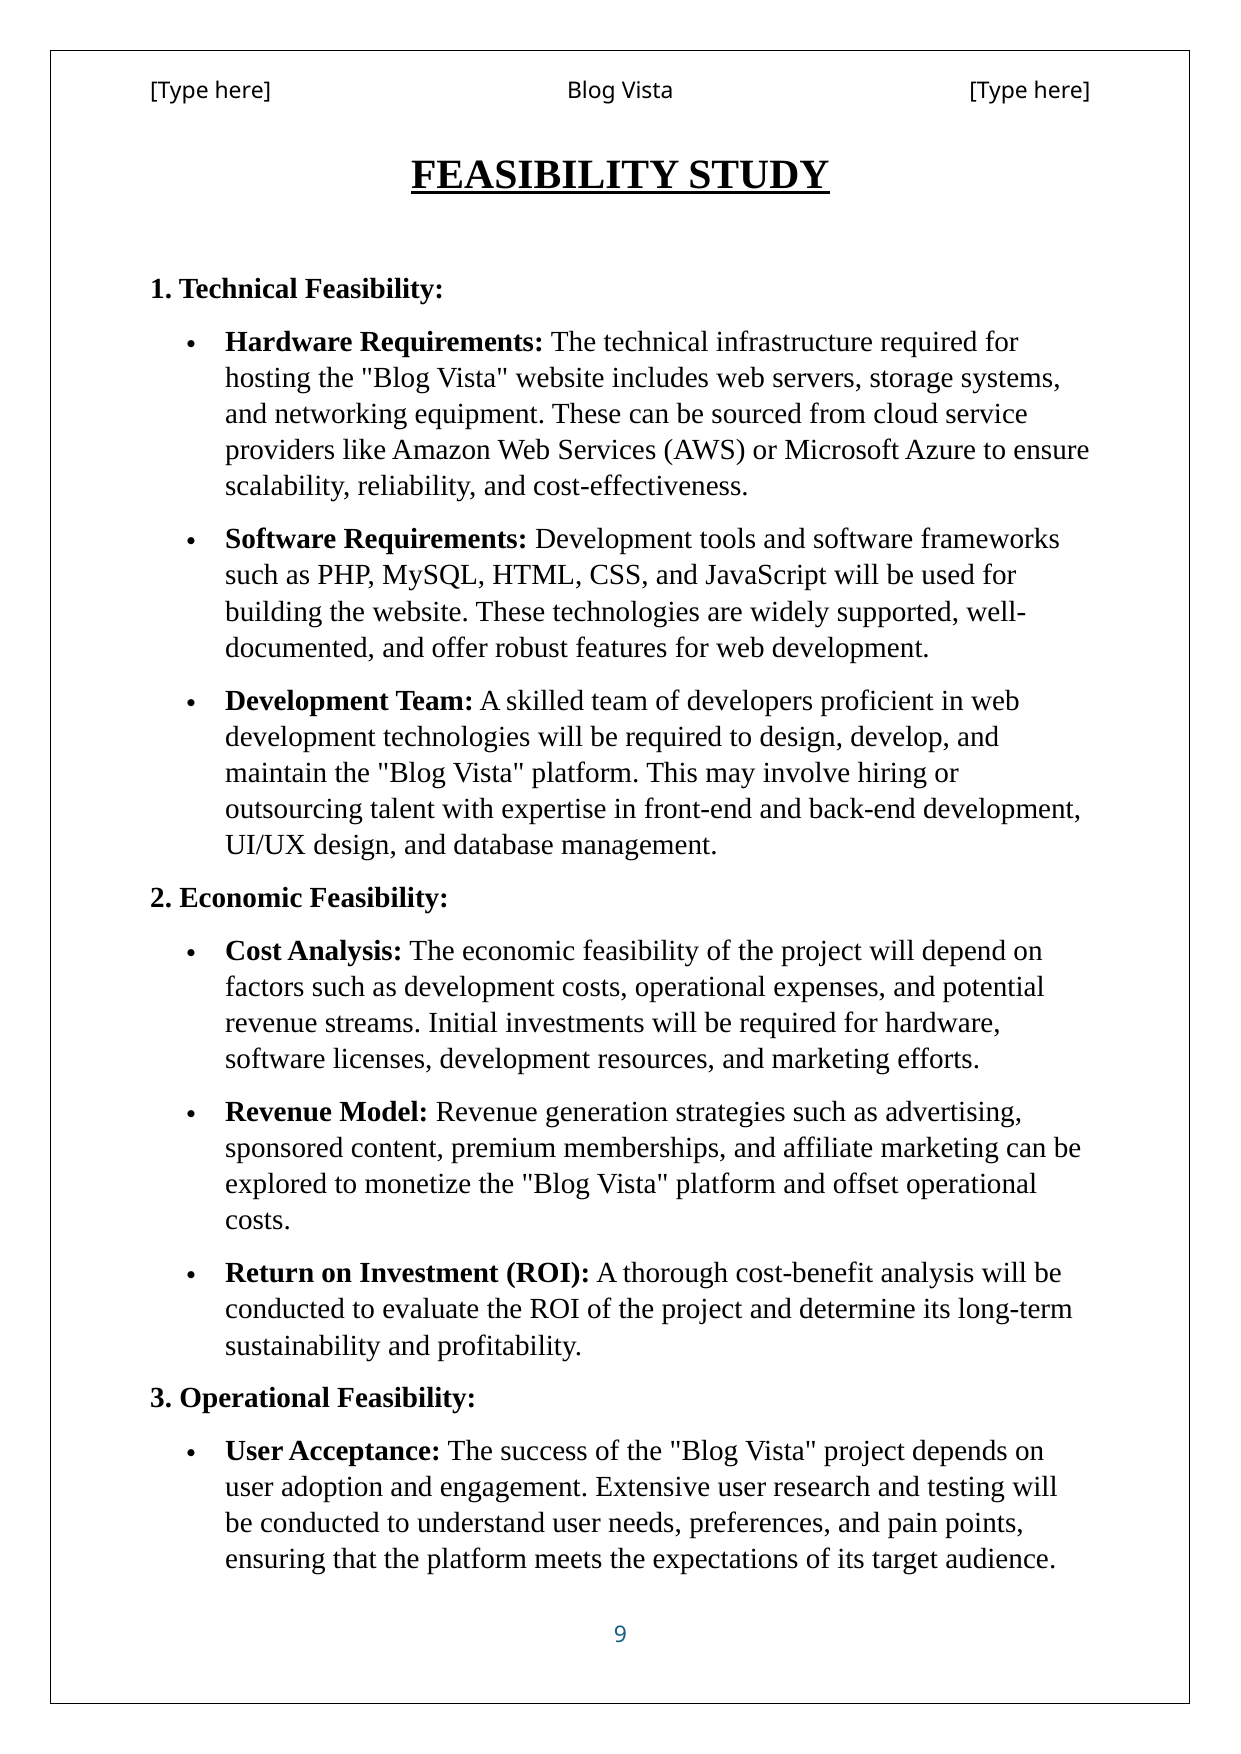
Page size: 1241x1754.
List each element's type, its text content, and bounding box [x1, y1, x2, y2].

text 1. Technical Feasibility: [150, 271, 1090, 305]
text FEASIBILITY STUDY [150, 150, 1090, 198]
text 3. Operational Feasibility: [150, 1380, 1090, 1414]
list Revenue Model: Revenue generation strategies such as advertising, sponsored content, premium memberships, and affiliate marketing can be explored to monetize the "Blog Vista" platform and offset operational costs. [187, 1094, 1090, 1236]
text 2. Economic Feasibility: [150, 880, 1090, 913]
list Hardware Requirements: The technical infrastructure required for hosting the "Blog Vista" website includes web servers, storage systems, and networking equipment. These can be sourced from cloud service providers like Amazon Web Services (AWS) or Microsoft Azure to ensure scalability, reliability, and cost-effectiveness. [187, 324, 1090, 502]
list Software Requirements: Development tools and software frameworks such as PHP, MySQL, HTML, CSS, and JavaScript will be used for building the website. These technologies are widely supported, well-documented, and offer robust features for web development. [187, 521, 1090, 663]
list Development Team: A skilled team of developers proficient in web development technologies will be required to design, develop, and maintain the "Blog Vista" platform. This may involve hiring or outsourcing talent with expertise in front-end and back-end development, UI/UX design, and database management. [187, 683, 1090, 861]
list Cost Analysis: The economic feasibility of the project will depend on factors such as development costs, operational expenses, and potential revenue streams. Initial investments will be required for hardware, software licenses, development resources, and marketing efforts. [187, 933, 1090, 1075]
list User Acceptance: The success of the "Blog Vista" project depends on user adoption and engagement. Extensive user research and testing will be conducted to understand user needs, preferences, and pain points, ensuring that the platform meets the expectations of its target audience. [187, 1433, 1090, 1575]
list Return on Investment (ROI): A thorough cost-benefit analysis will be conducted to evaluate the ROI of the project and determine its long-term sustainability and profitability. [187, 1255, 1090, 1361]
